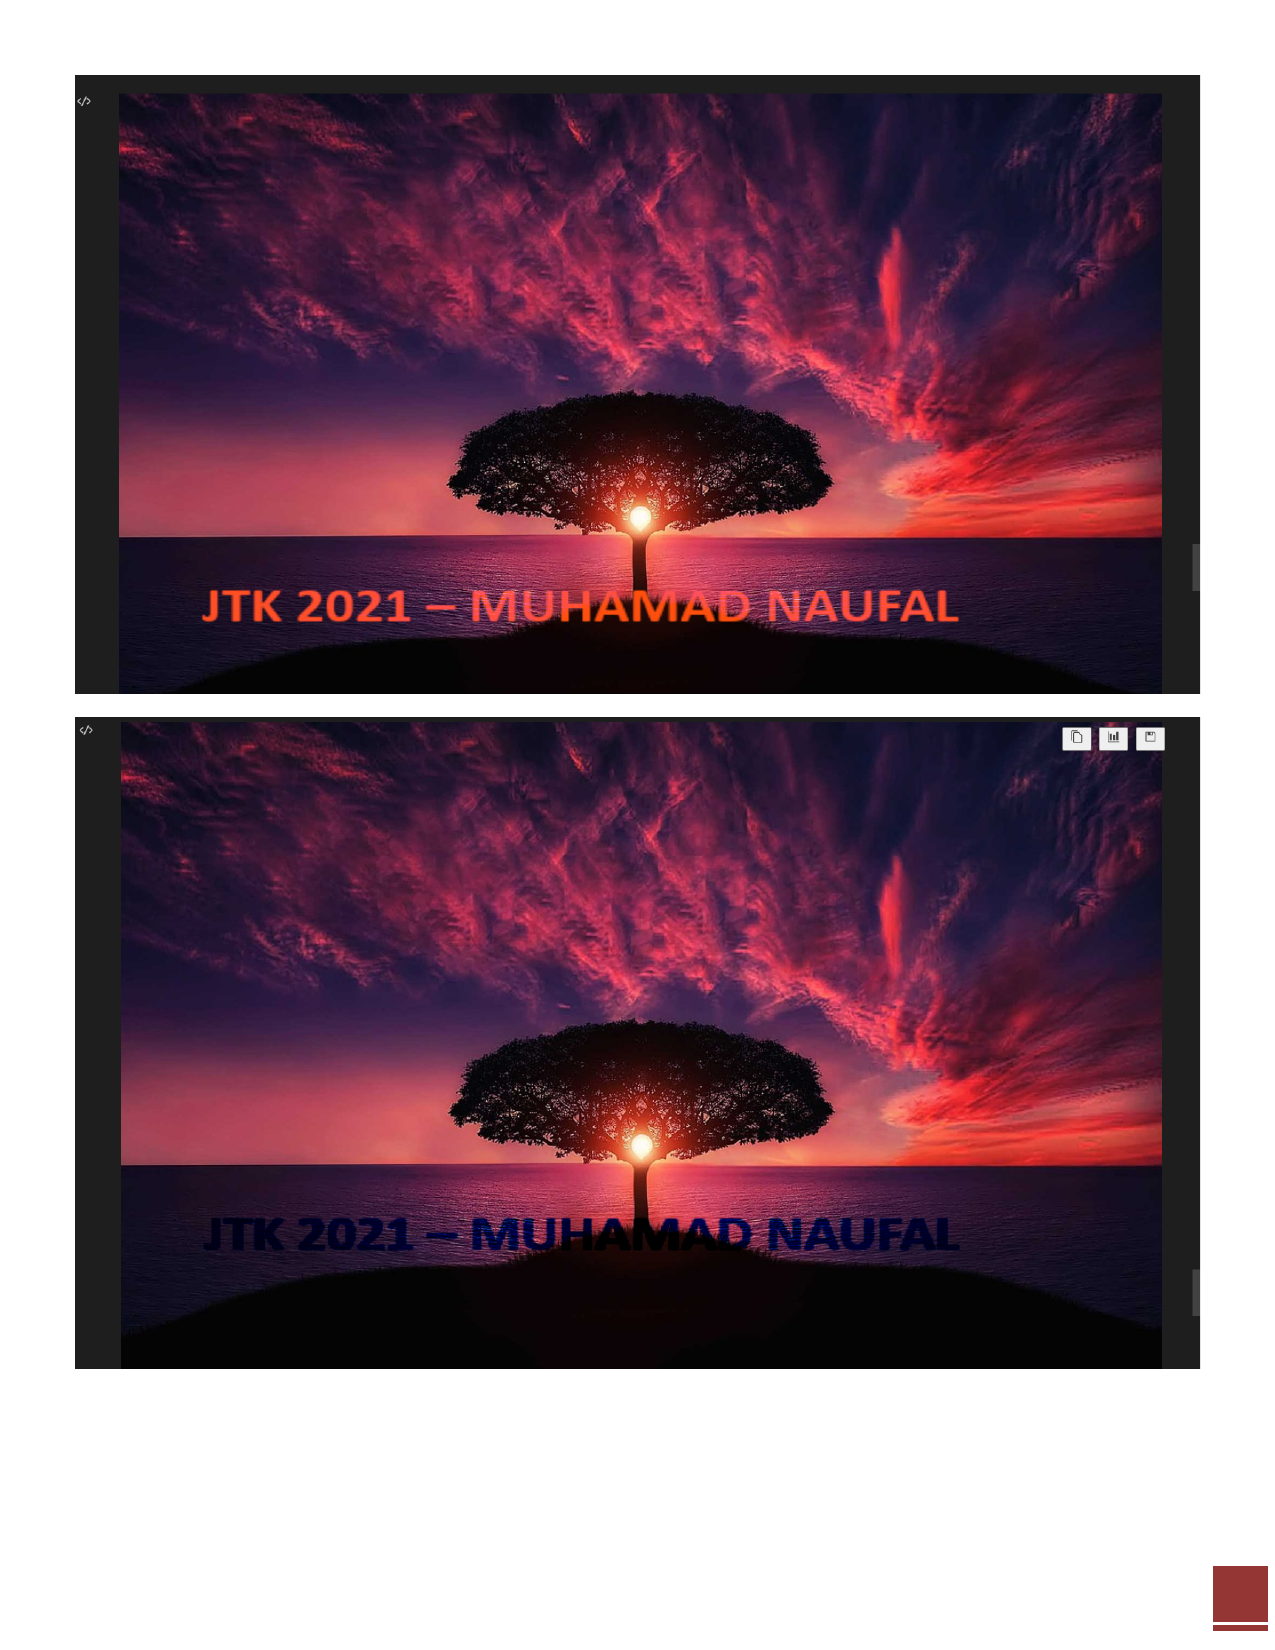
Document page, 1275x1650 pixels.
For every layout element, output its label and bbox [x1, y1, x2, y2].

picture [75, 717, 1200, 1369]
picture [75, 75, 1200, 694]
